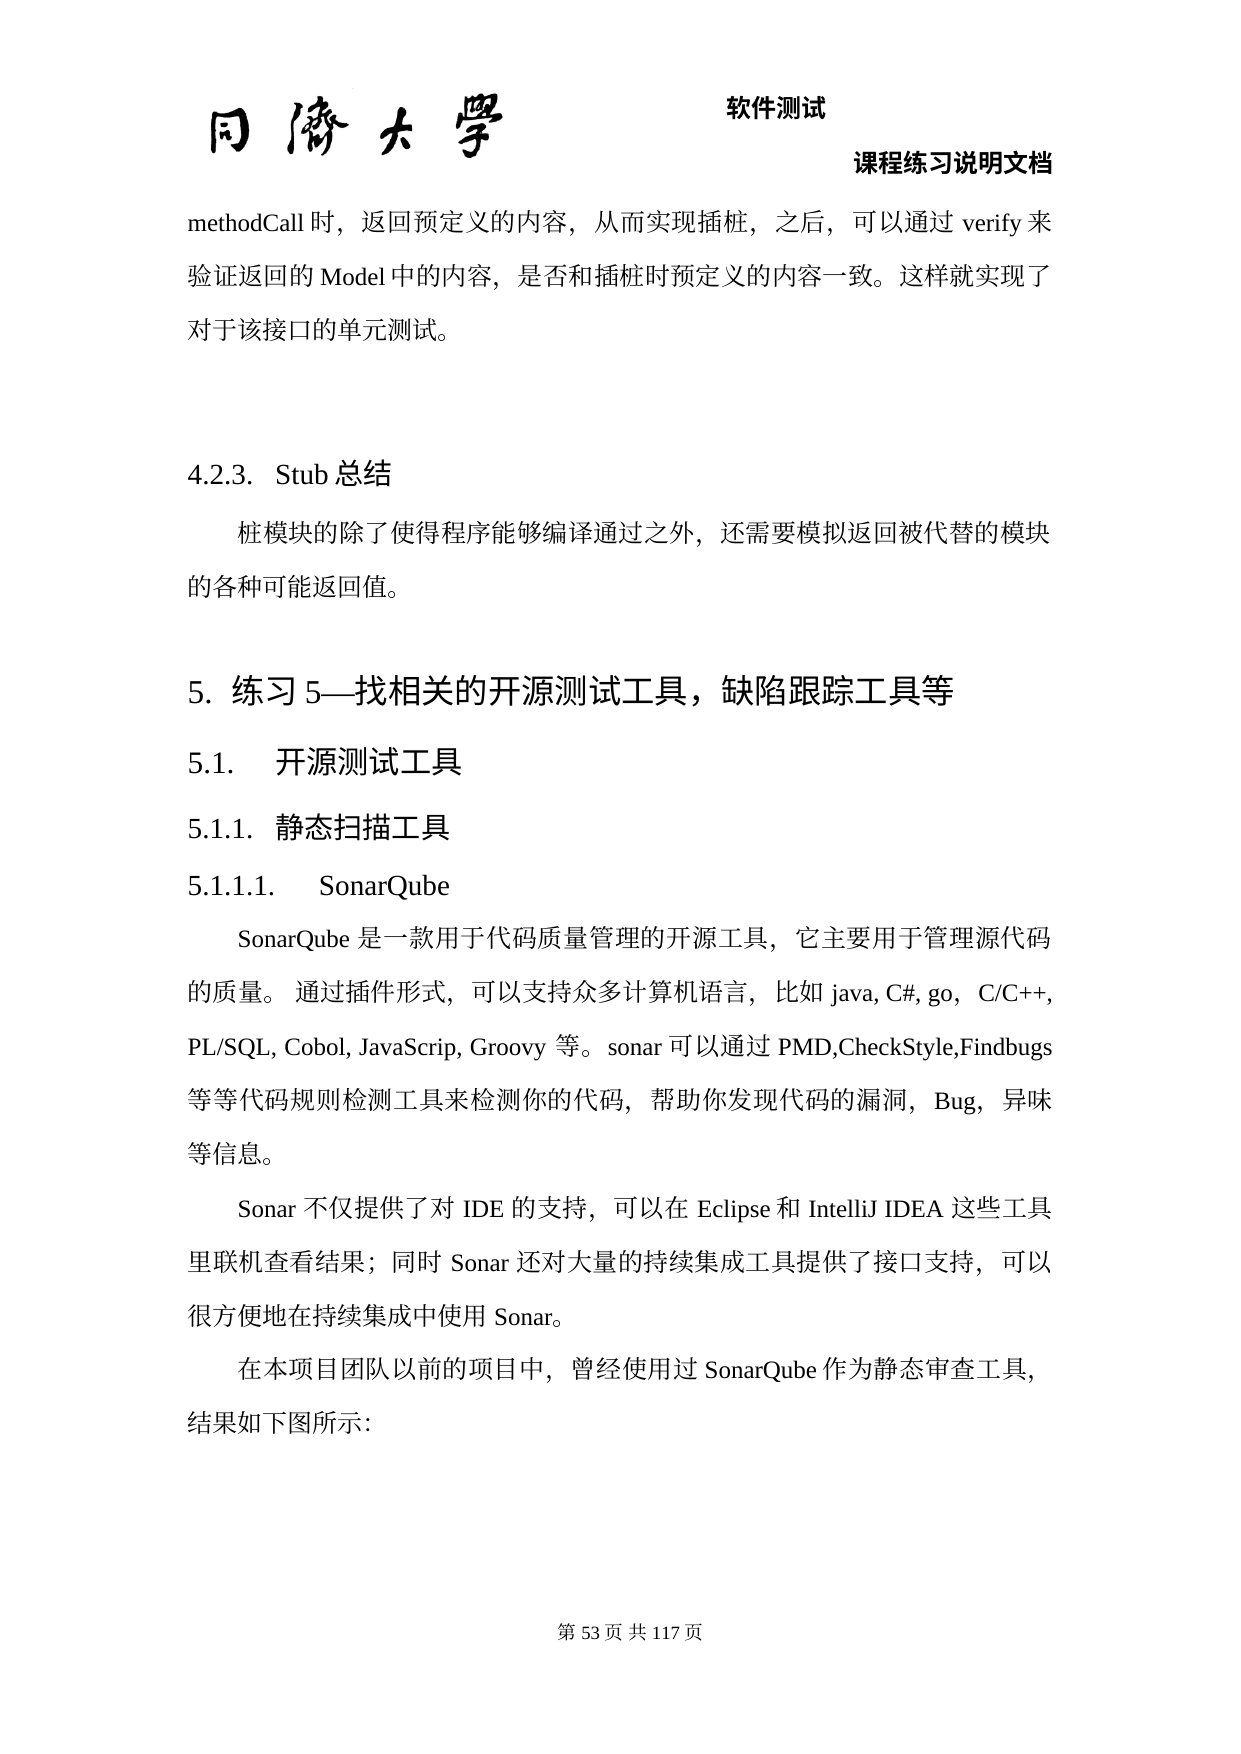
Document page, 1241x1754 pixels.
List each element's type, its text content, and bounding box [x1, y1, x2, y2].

text 桩模块的除了使得程序能够编译通过之外，还需要模拟返回被代替的模块的各种可能返回值。 [187, 514, 1053, 604]
text SonarQube 是一款用于代码质量管理的开源工具，它主要用于管理源代码的质量。 通过插件形式，可以支持众多计算机语言，比如 java, C#, go，C/C++, PL/SQL, Cobol, JavaScrip, Groovy 等。sonar可以通过PMD,CheckStyle,Findbugs等等代码规则检测工具来检测你的代码，帮助你发现代码的漏洞，Bug，异味等信息。 [187, 919, 1053, 1171]
subtitle 静态扫描工具 [187, 805, 1053, 847]
subtitle SonarQube [187, 868, 1053, 902]
text Sonar 不仅提供了对 IDE 的支持，可以在 Eclipse和 IntelliJ IDEA 这些工具里联机查看结果；同时 Sonar 还对大量的持续集成工具提供了接口支持，可以很方便地在持续集成中使用 Sonar。 [187, 1188, 1053, 1332]
picture [188, 86, 520, 165]
subtitle 练习5—找相关的开源测试工具，缺陷跟踪工具等 [187, 665, 1053, 713]
text 在本项目团队以前的项目中，曾经使用过SonarQube作为静态审查工具，结果如下图所示： [187, 1350, 1053, 1440]
subtitle 开源测试工具 [187, 737, 1053, 782]
subtitle Stub总结 [187, 450, 1053, 493]
